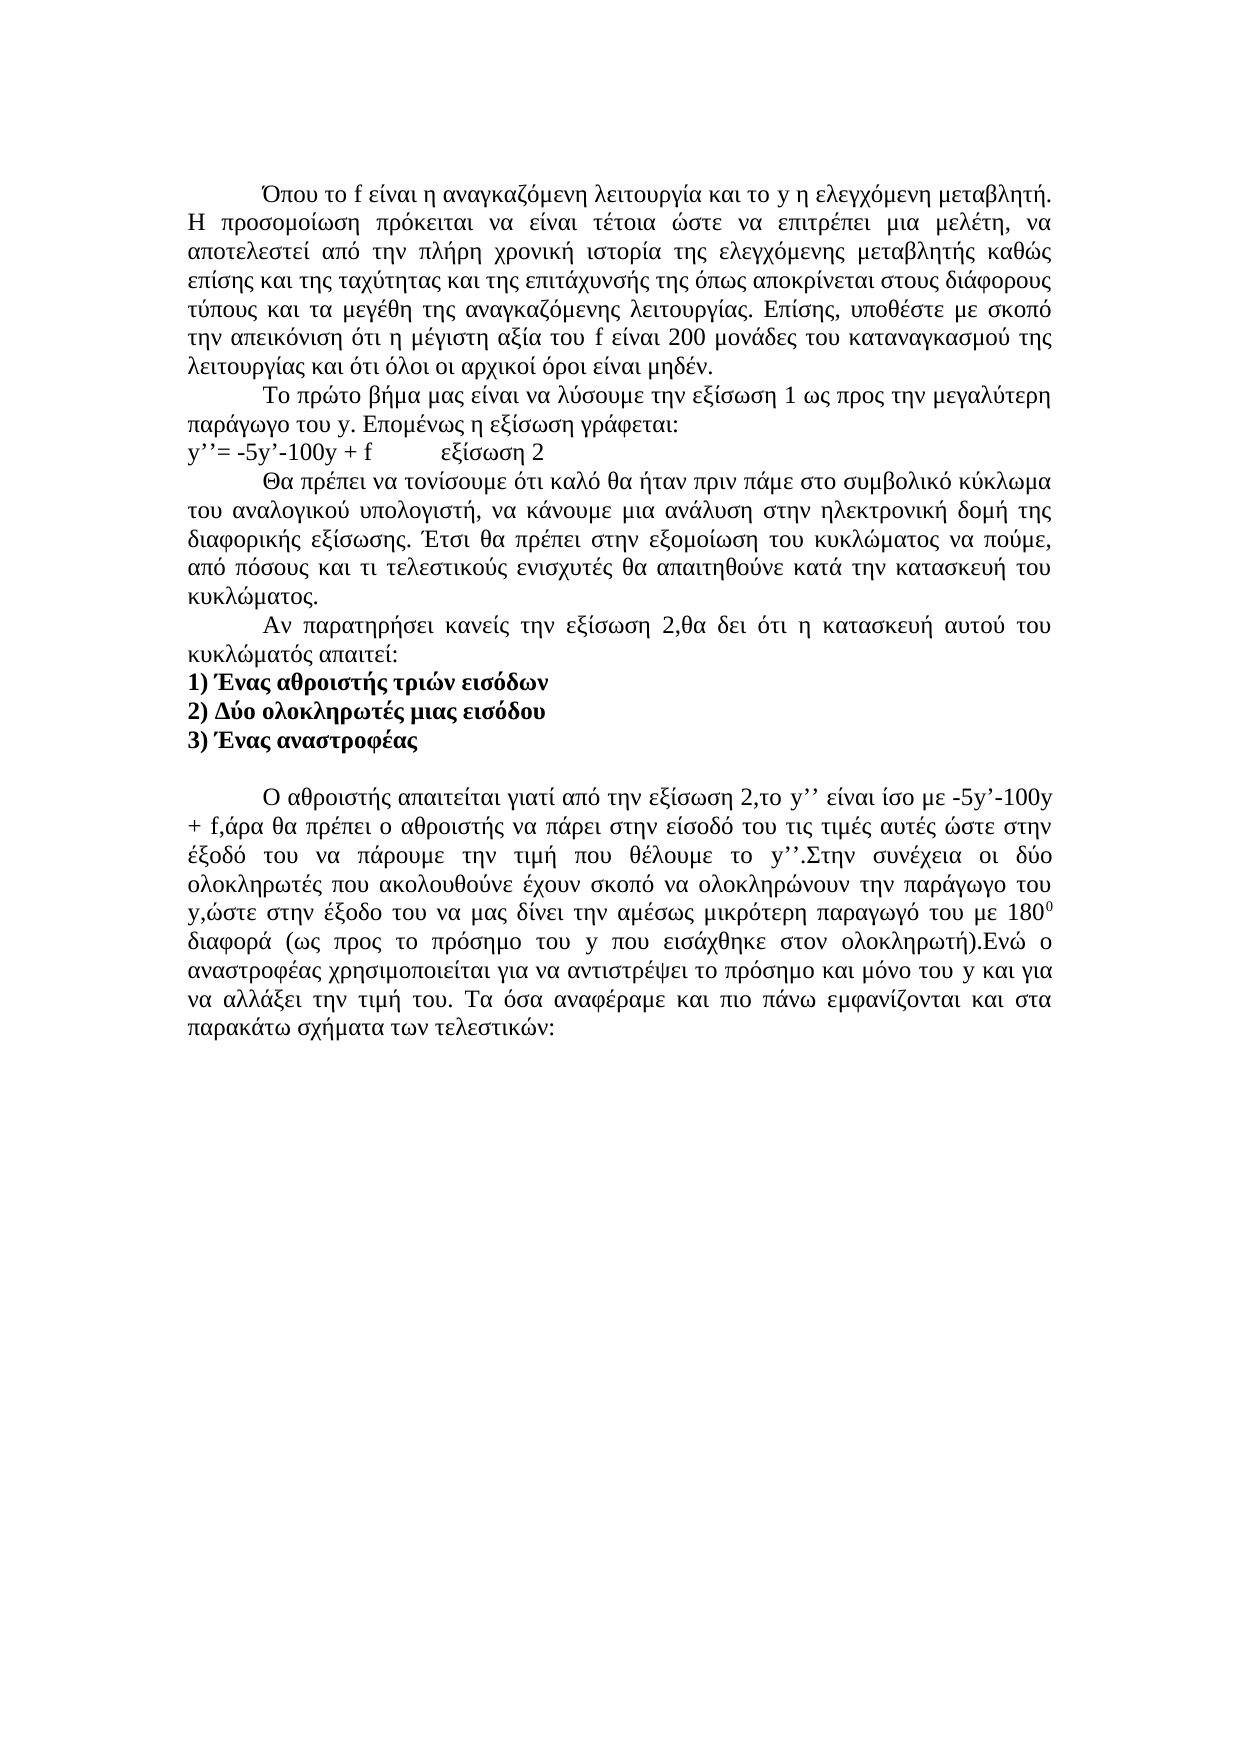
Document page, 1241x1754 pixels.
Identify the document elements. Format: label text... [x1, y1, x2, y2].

text 2) Δύο ολοκληρωτές μιας εισόδου [187, 696, 1053, 725]
text Θα πρέπει να τονίσουμε ότι καλό θα ήταν πριν πάμε στο συμβολικό κύκλωμα του αναλογικού υπολογιστή, να κάνουμε μια ανάλυση στην ηλεκτρονική δομή της διαφορικής εξίσωσης. Έτσι θα πρέπει στην εξομοίωση του κυκλώματος να πούμε, από πόσους και τι τελεστικούς ενισχυτές θα απαιτηθούνε κατά την κατασκευή του κυκλώματος. [187, 466, 1053, 610]
text 3) Ένας αναστροφέας [187, 725, 1053, 754]
text y’’= -5y’-100y + f εξίσωση 2 [187, 437, 1053, 466]
text 1) Ένας αθροιστής τριών εισόδων [187, 667, 1053, 696]
text Το πρώτο βήμα μας είναι να λύσουμε την εξίσωση 1 ως προς την μεγαλύτερη παράγωγο του y. Επομένως η εξίσωση γράφεται: [187, 380, 1053, 437]
text Ο αθροιστής απαιτείται γιατί από την εξίσωση 2,το y’’ είναι ίσο με -5y’-100y + f,άρα θα πρέπει ο αθροιστής να πάρει στην είσοδό του τις τιμές αυτές ώστε στην έξοδό του να πάρουμε την τιμή που θέλουμε το y’’.Στην συνέχεια οι δύο ολοκληρωτές που ακολουθούνε έχουν σκοπό να ολοκληρώνουν την παράγωγο του y,ώστε στην έξοδο του να μας δίνει την αμέσως μικρότερη παραγωγό του με 1800 διαφορά (ως προς το πρόσημο του y που εισάχθηκε στον ολοκληρωτή).Ενώ ο αναστροφέας χρησιμοποιείται για να αντιστρέψει το πρόσημο και μόνο του y και για να αλλάξει την τιμή του. Τα όσα αναφέραμε και πιο πάνω εμφανίζονται και στα παρακάτω σχήματα των τελεστικών: [187, 782, 1053, 1041]
text Αν παρατηρήσει κανείς την εξίσωση 2,θα δει ότι η κατασκευή αυτού του κυκλώματός απαιτεί: [187, 610, 1053, 667]
text Όπου το f είναι η αναγκαζόμενη λειτουργία και το y η ελεγχόμενη μεταβλητή. Η προσομοίωση πρόκειται να είναι τέτοια ώστε να επιτρέπει μια μελέτη, να αποτελεστεί από την πλήρη χρονική ιστορία της ελεγχόμενης μεταβλητής καθώς επίσης και της ταχύτητας και της επιτάχυνσής της όπως αποκρίνεται στους διάφορους τύπους και τα μεγέθη της αναγκαζόμενης λειτουργίας. Επίσης, υποθέστε με σκοπό την απεικόνιση ότι η μέγιστη αξία του f είναι 200 μονάδες του καταναγκασμού της λειτουργίας και ότι όλοι οι αρχικοί όροι είναι μηδέν. [187, 179, 1053, 380]
